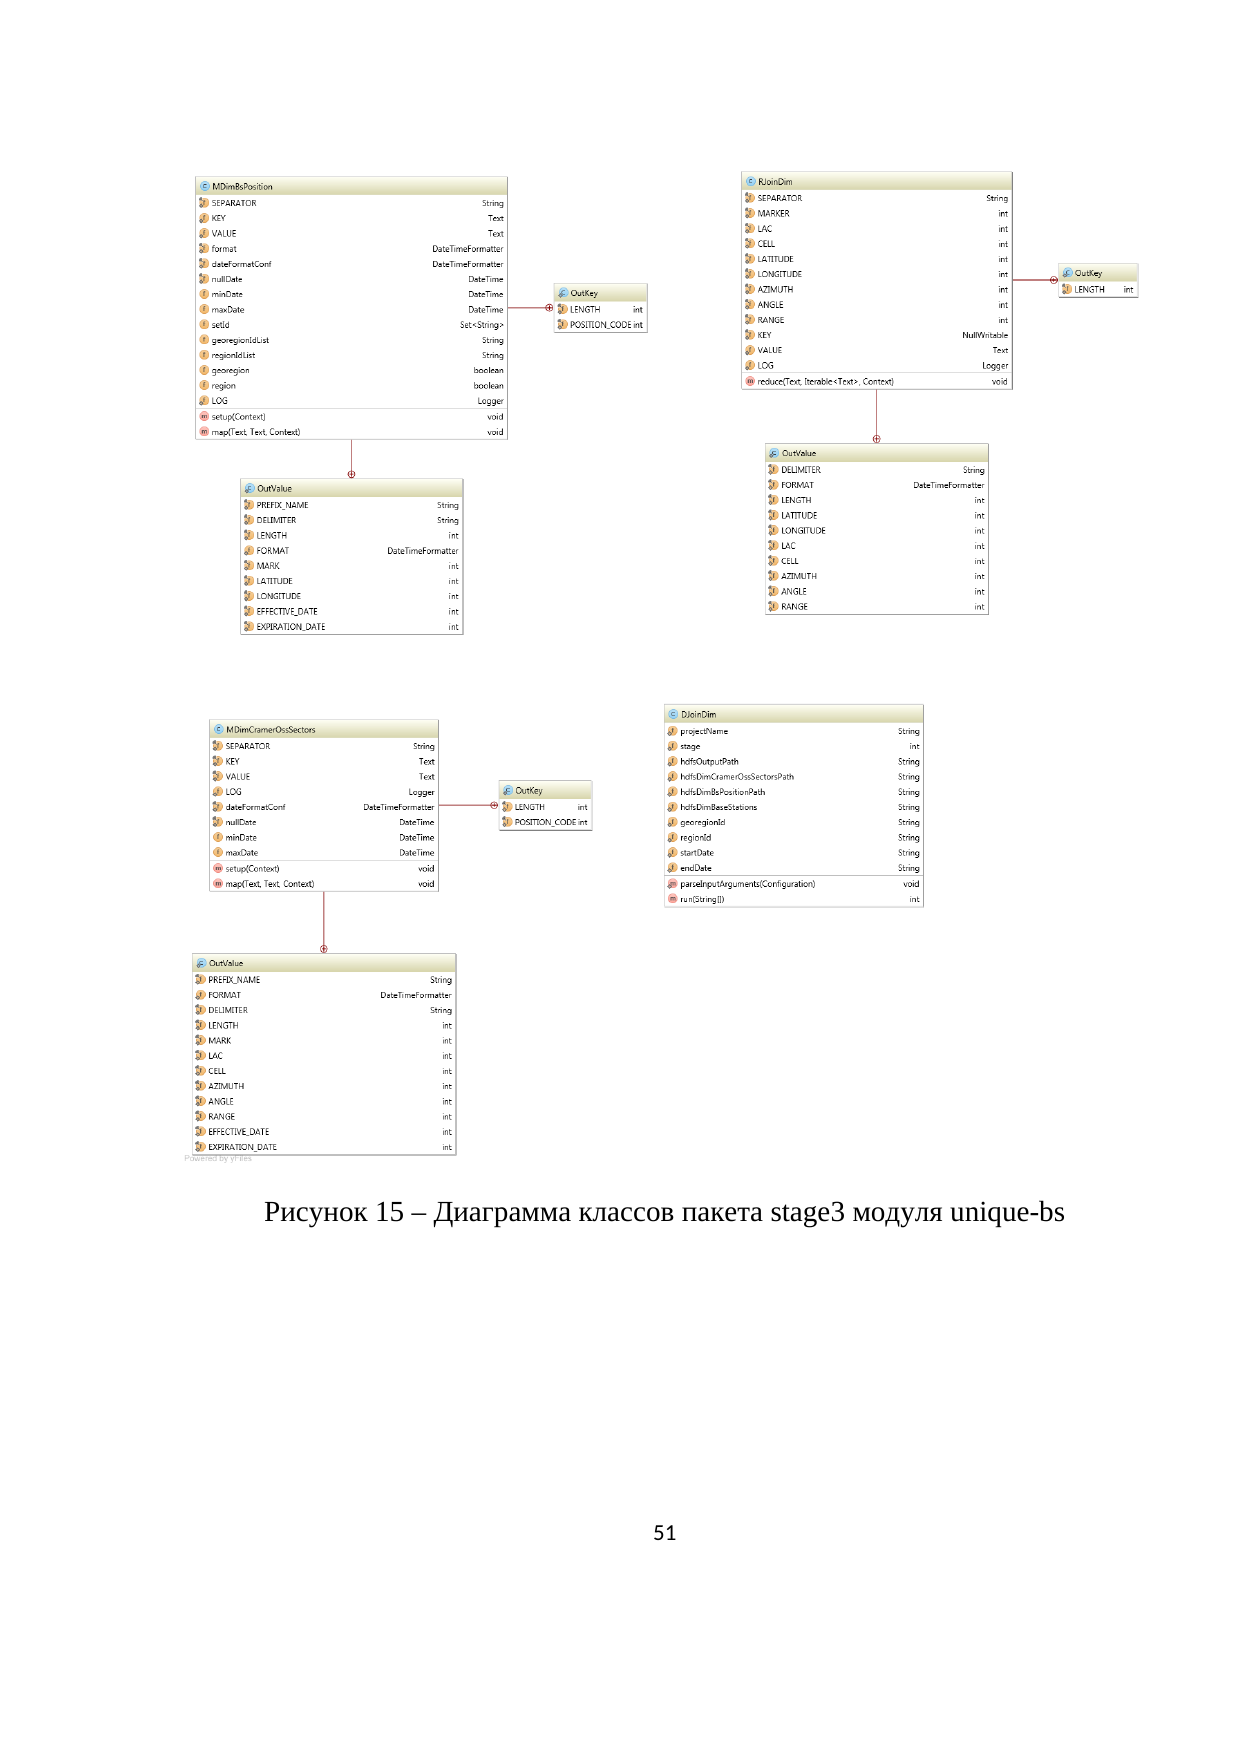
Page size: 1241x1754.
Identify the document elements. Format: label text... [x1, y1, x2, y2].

picture [177, 156, 1152, 1169]
text Рисунок 15 – Диаграмма классов пакета stage3 модуля unique-bs [177, 1194, 1152, 1228]
